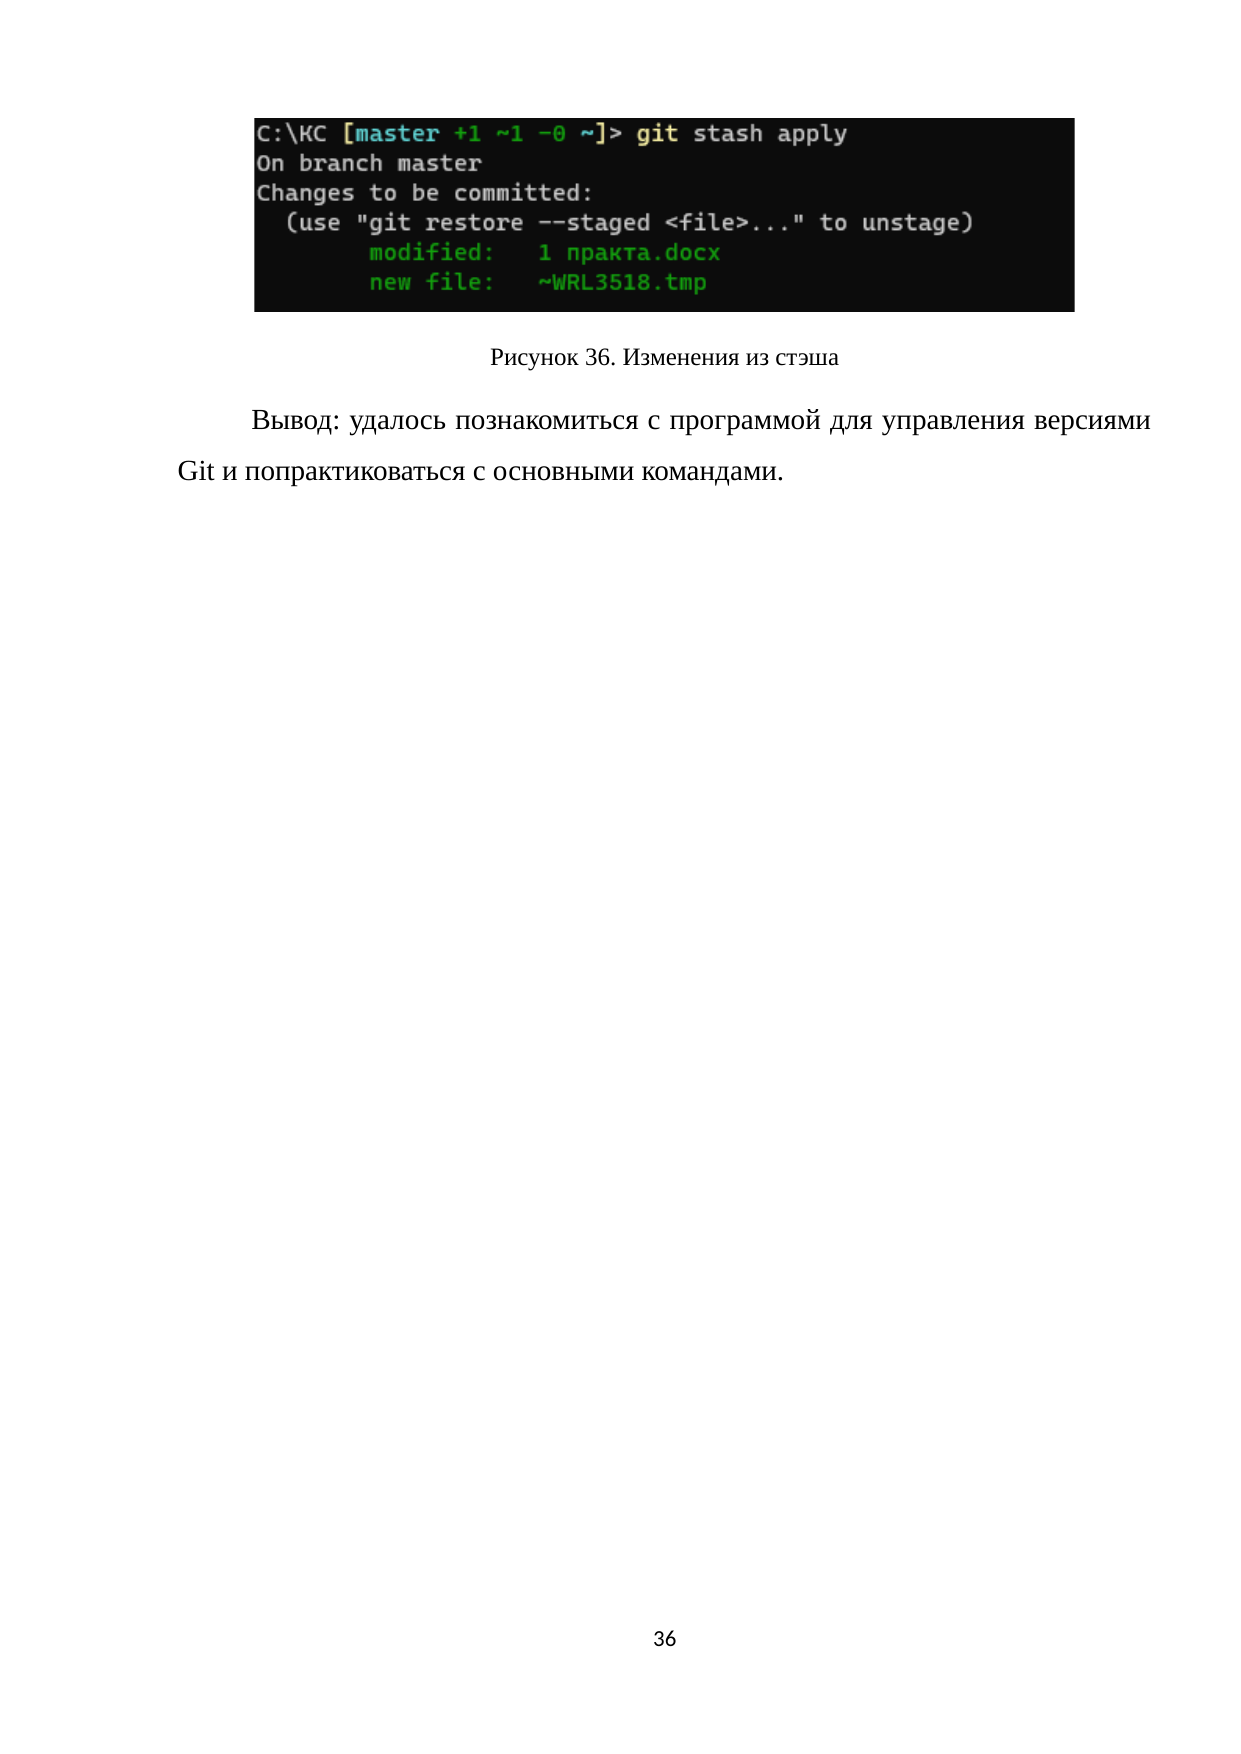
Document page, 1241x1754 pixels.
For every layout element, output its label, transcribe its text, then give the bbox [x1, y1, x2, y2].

text Вывод: удалось познакомиться с программой для управления версиями Git и попрактиковаться с основными командами. [177, 402, 1152, 486]
text Рисунок 36. Изменения из стэша [177, 342, 1152, 371]
picture [254, 118, 1075, 312]
